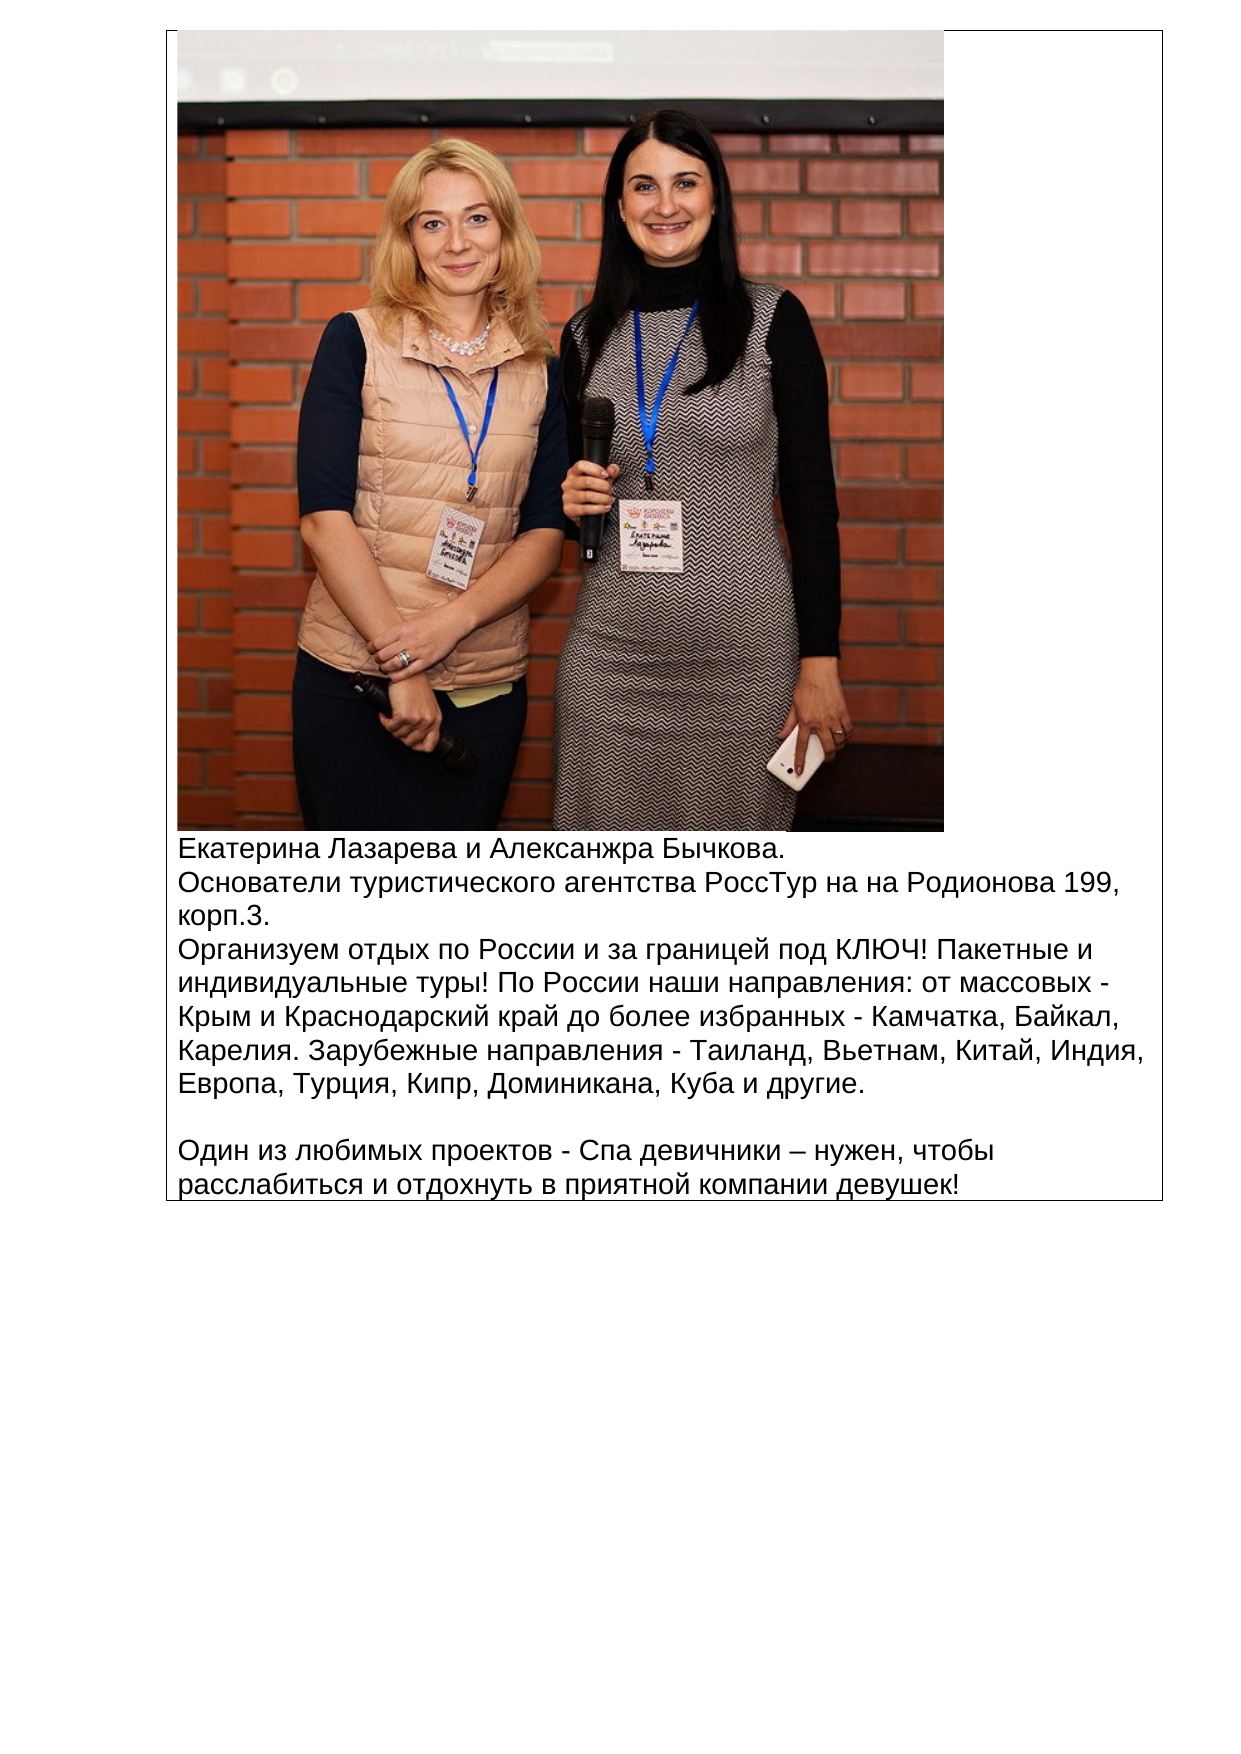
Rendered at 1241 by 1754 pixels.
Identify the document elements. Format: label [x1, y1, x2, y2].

table_cell [167, 31, 1162, 1200]
picture [177, 30, 944, 832]
